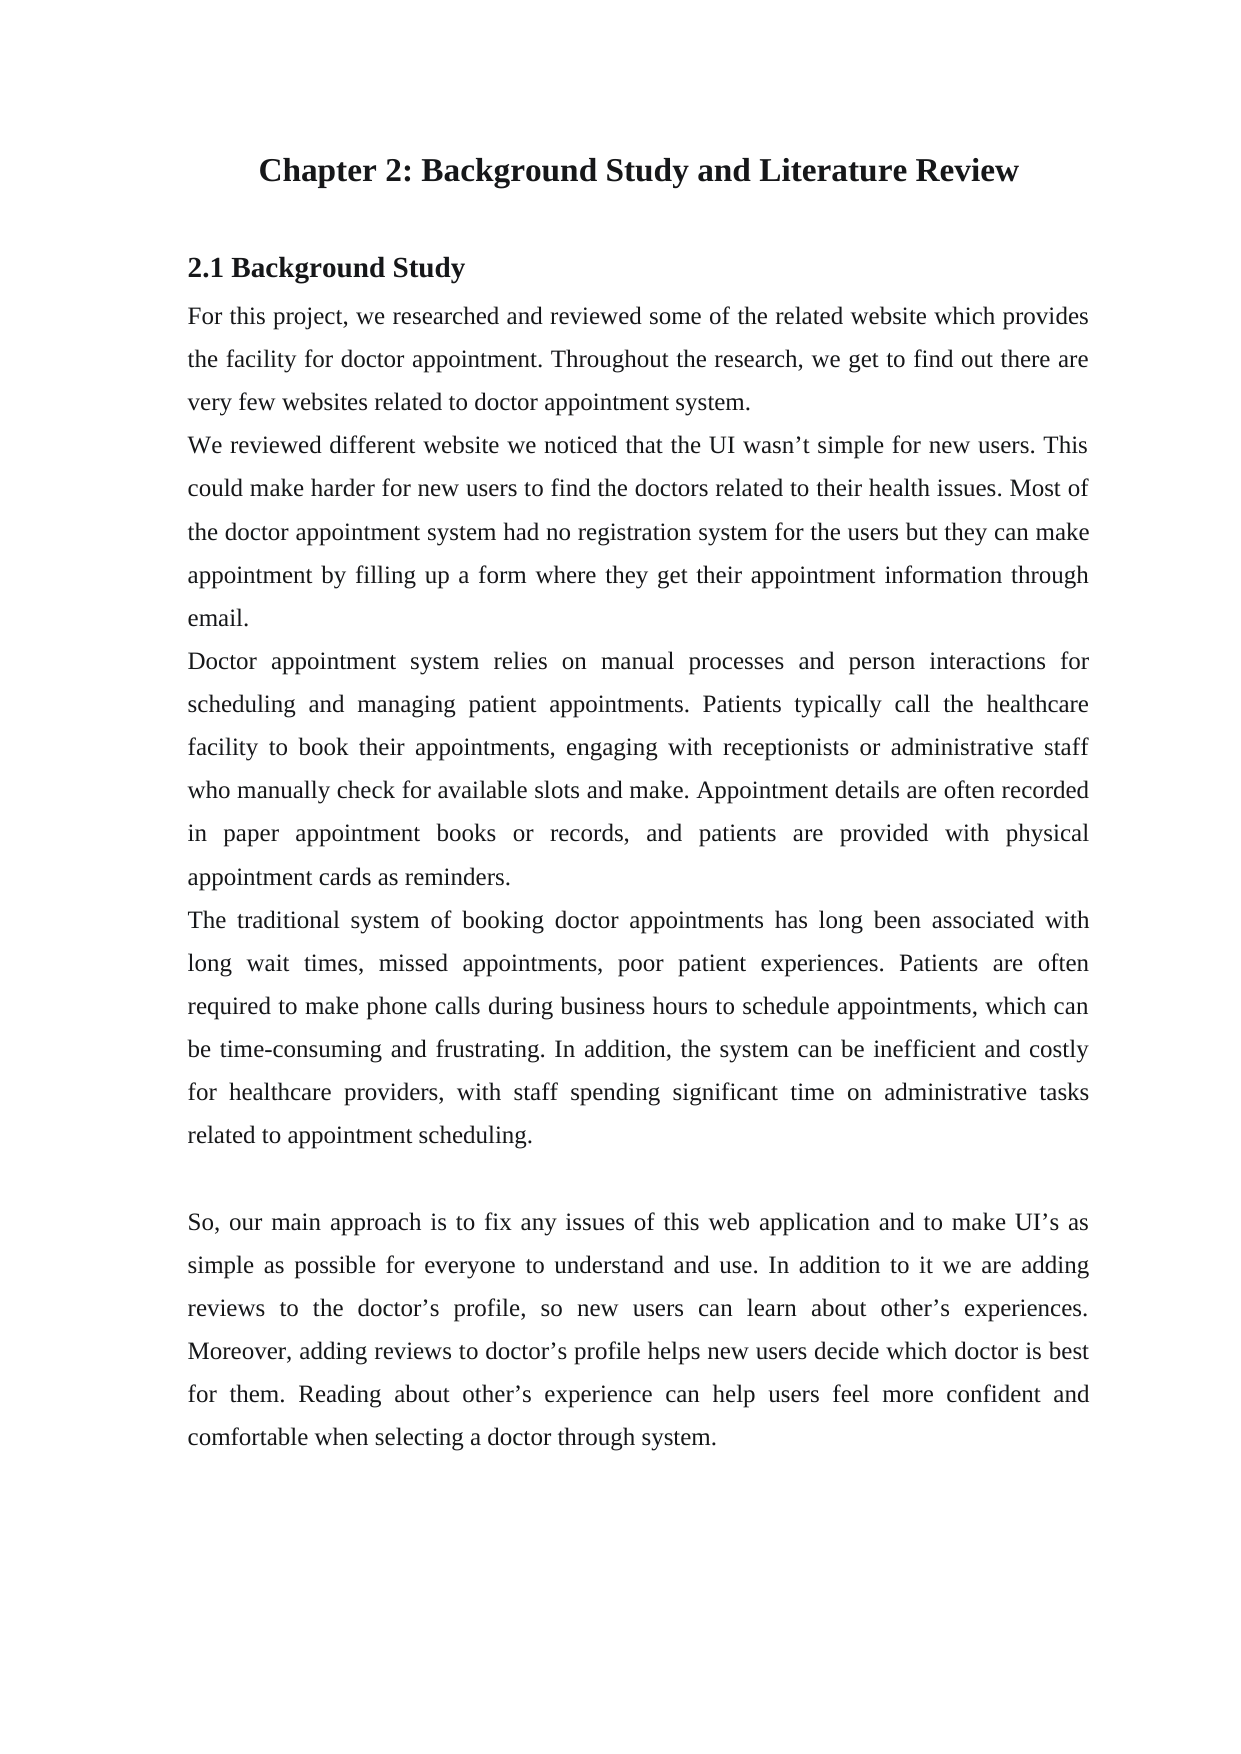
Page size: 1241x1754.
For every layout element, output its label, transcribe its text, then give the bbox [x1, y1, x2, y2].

subtitle 2.1 Background Study [187, 251, 1090, 284]
text Doctor appointment system relies on manual processes and person interactions for scheduling and managing patient appointments. Patients typically call the healthcare facility to book their appointments, engaging with receptionists or administrative staff who manually check for available slots and make. Appointment details are often recorded in paper appointment books or records, and patients are provided with physical appointment cards as reminders. [187, 646, 1090, 890]
text For this project, we researched and reviewed some of the related website which provides the facility for doctor appointment. Throughout the research, we get to find out there are very few websites related to doctor appointment system. [187, 301, 1090, 416]
text We reviewed different website we noticed that the UI wasn’t simple for new users. This could make harder for new users to find the doctors related to their health issues. Most of the doctor appointment system had no registration system for the users but they can make appointment by filling up a form where they get their appointment information through email. [187, 430, 1090, 632]
text The traditional system of booking doctor appointments has long been associated with long wait times, missed appointments, poor patient experiences. Patients are often required to make phone calls during business hours to schedule appointments, which can be time-consuming and frustrating. In addition, the system can be inefficient and costly for healthcare providers, with staff spending significant time on administrative tasks related to appointment scheduling. [187, 905, 1090, 1149]
text So, our main approach is to fix any issues of this web application and to make UI’s as simple as possible for everyone to understand and use. In addition to it we are adding reviews to the doctor’s profile, so new users can learn about other’s experiences. Moreover, adding reviews to doctor’s profile helps new users decide which doctor is best for them. Reading about other’s experience can help users feel more confident and comfortable when selecting a doctor through system. [187, 1207, 1090, 1451]
subtitle Chapter 2: Background Study and Literature Review [187, 150, 1090, 188]
